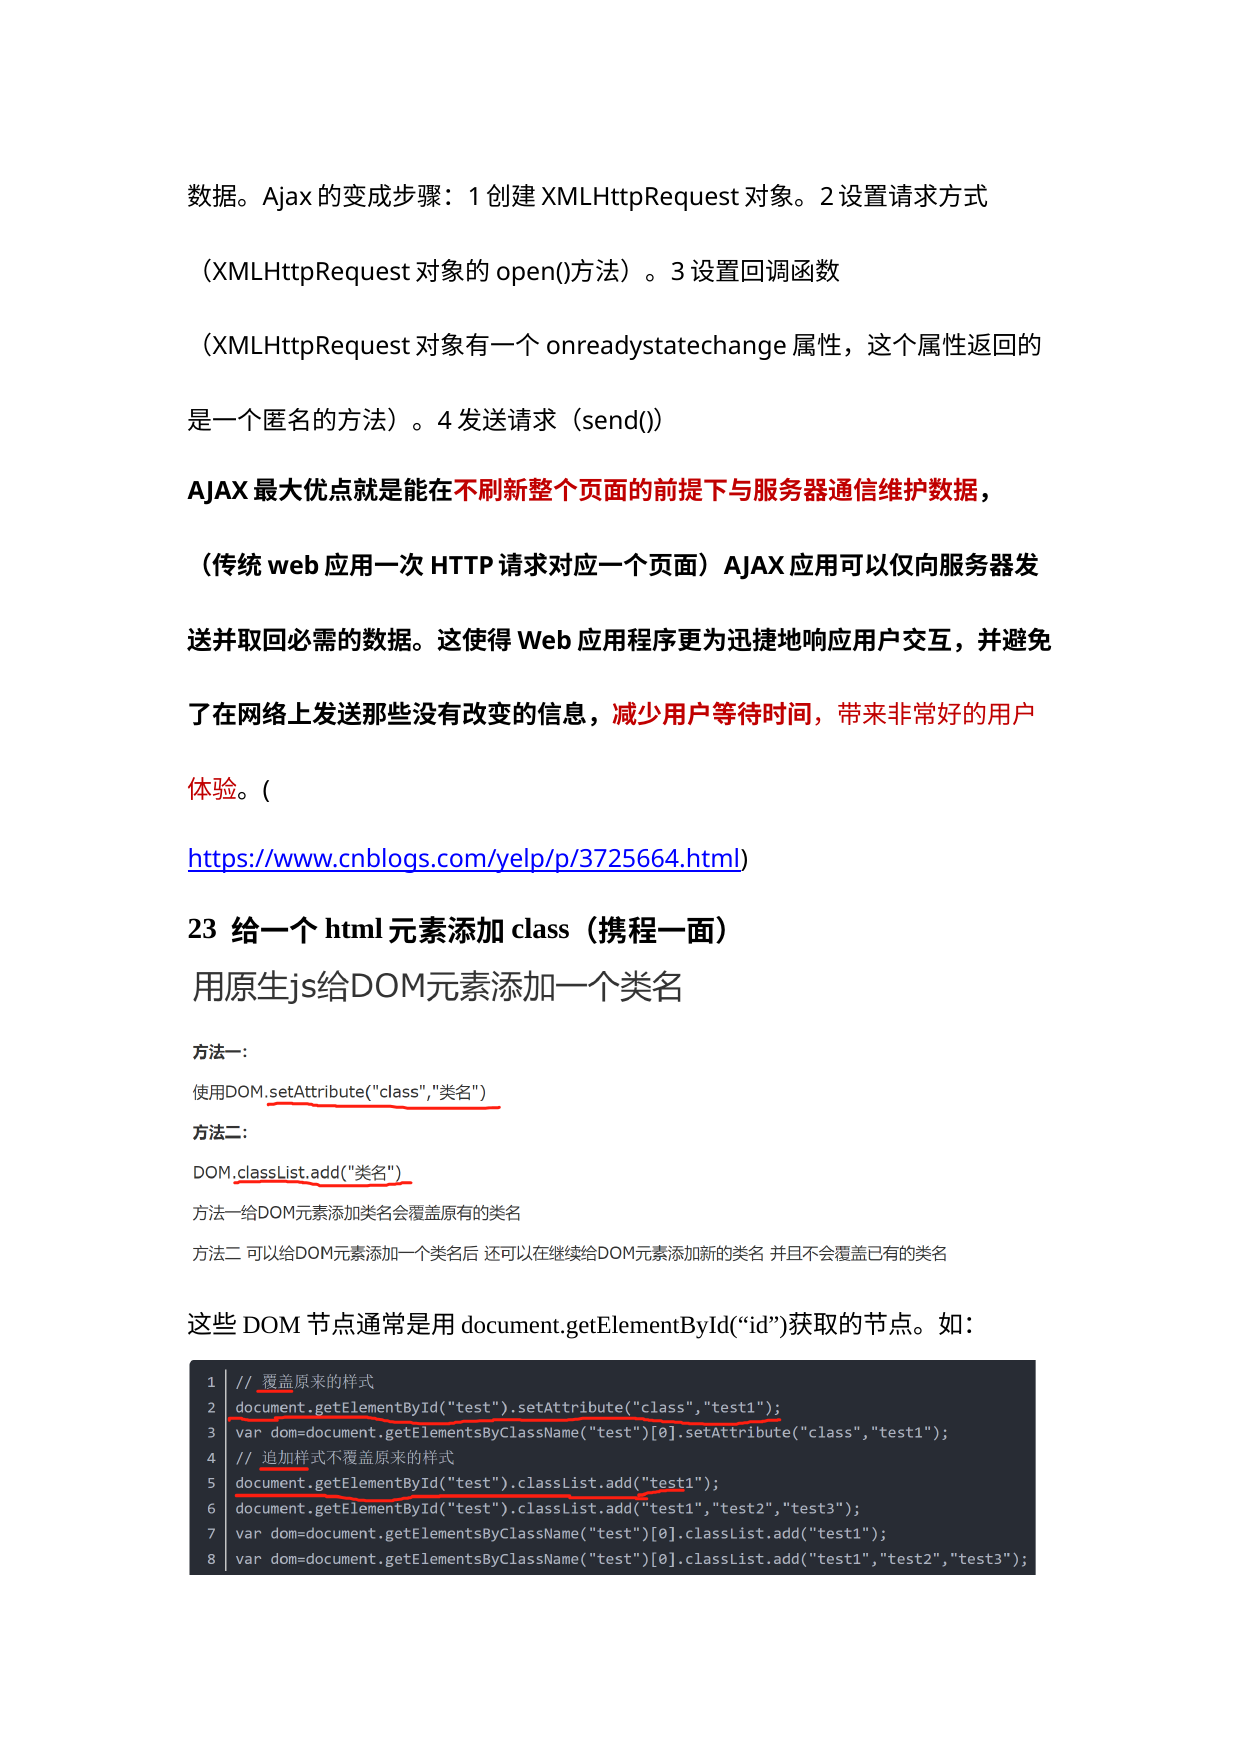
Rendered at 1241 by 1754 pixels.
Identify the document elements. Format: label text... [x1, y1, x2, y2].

text AJAX最大优点就是能在不刷新整个页面的前提下与服务器通信维护数据，（传统web应用一次HTTP请求对应一个页面）AJAX应用可以仅向服务器发送并取回必需的数据。这使得Web应用程序更为迅捷地响应用户交互，并避免了在网络上发送那些没有改变的信息，减少用户等待时间，带来非常好的用户体验。( [187, 456, 1053, 820]
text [187, 162, 1053, 451]
text 这些DOM节点通常是用document.getElementById(“id”)获取的节点。如： [187, 1290, 1053, 1355]
text https://www.cnblogs.com/yelp/p/3725664.html) [187, 826, 1053, 891]
picture [187, 1360, 1036, 1575]
subtitle 给一个html元素添加class（携程一面） [187, 896, 1053, 961]
picture [187, 960, 976, 1276]
